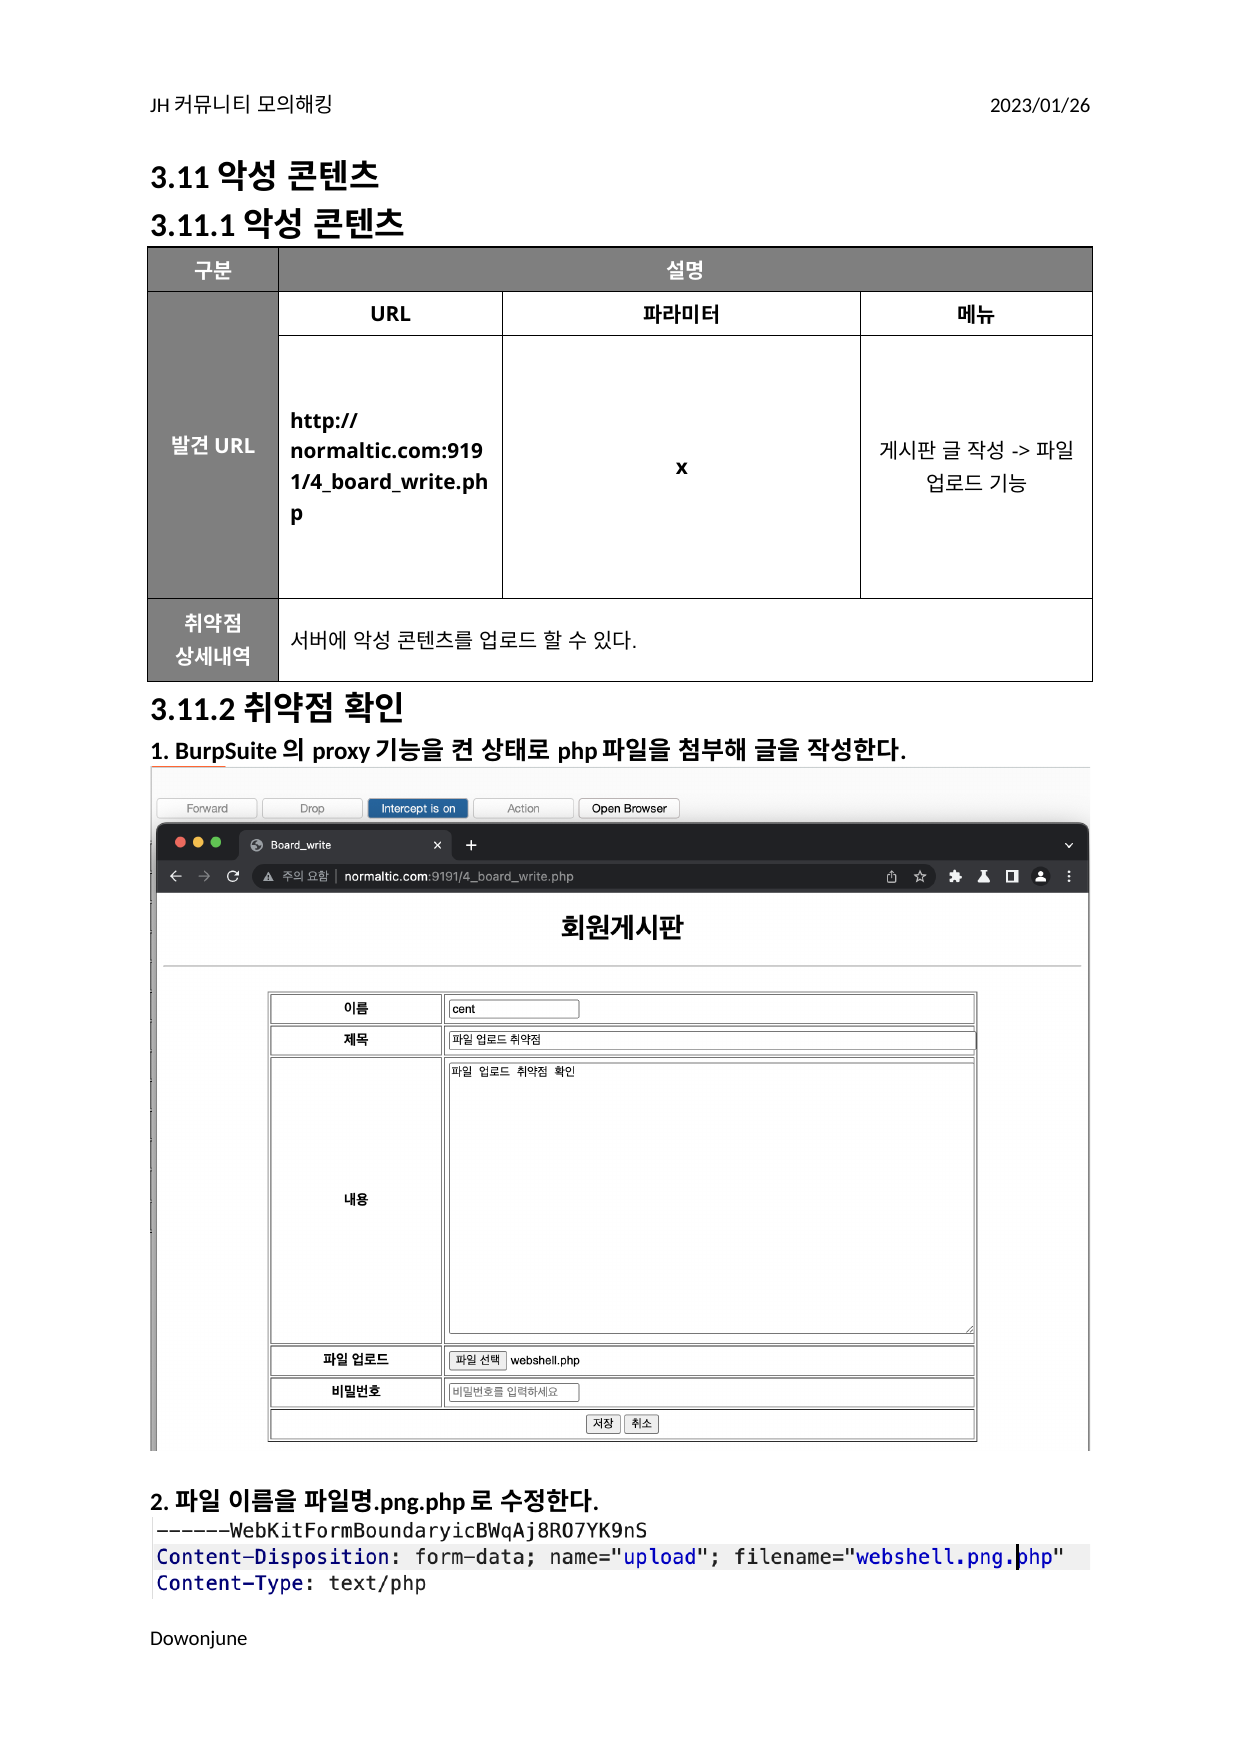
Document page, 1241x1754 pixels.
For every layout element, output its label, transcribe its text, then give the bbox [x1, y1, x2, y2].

table_cell 서버에 악성 콘텐츠를 업로드 할 수 있다. [279, 599, 1092, 681]
text 3.11 악성 콘텐츠 [150, 150, 1090, 198]
text 3.11.1 악성 콘텐츠 [150, 198, 1090, 246]
table_cell 발견URL [148, 292, 278, 598]
table_cell x [503, 336, 860, 598]
text 3.11.2 취약점 확인 [150, 682, 1090, 730]
text 2. 파일 이름을 파일명.png.php로 수정한다. [150, 1481, 1090, 1517]
table_header 구분 [148, 248, 278, 291]
table_cell 게시판 글 작성 -> 파일 업로드 기능 [861, 336, 1092, 598]
text 1. BurpSuite의 proxy기능을 켠 상태로 php파일을 첨부해 글을 작성한다. [150, 730, 1090, 766]
table_cell 메뉴 [861, 292, 1092, 335]
table_cell 파라미터 [503, 292, 860, 335]
table_cell URL [279, 292, 502, 335]
table_cell http://normaltic.com:9191/4_board_write.php [279, 336, 502, 598]
picture [150, 766, 1091, 1451]
table_header 설명 [279, 248, 1092, 291]
table_cell 취약점 상세내역 [148, 599, 278, 681]
picture [150, 1517, 1091, 1599]
